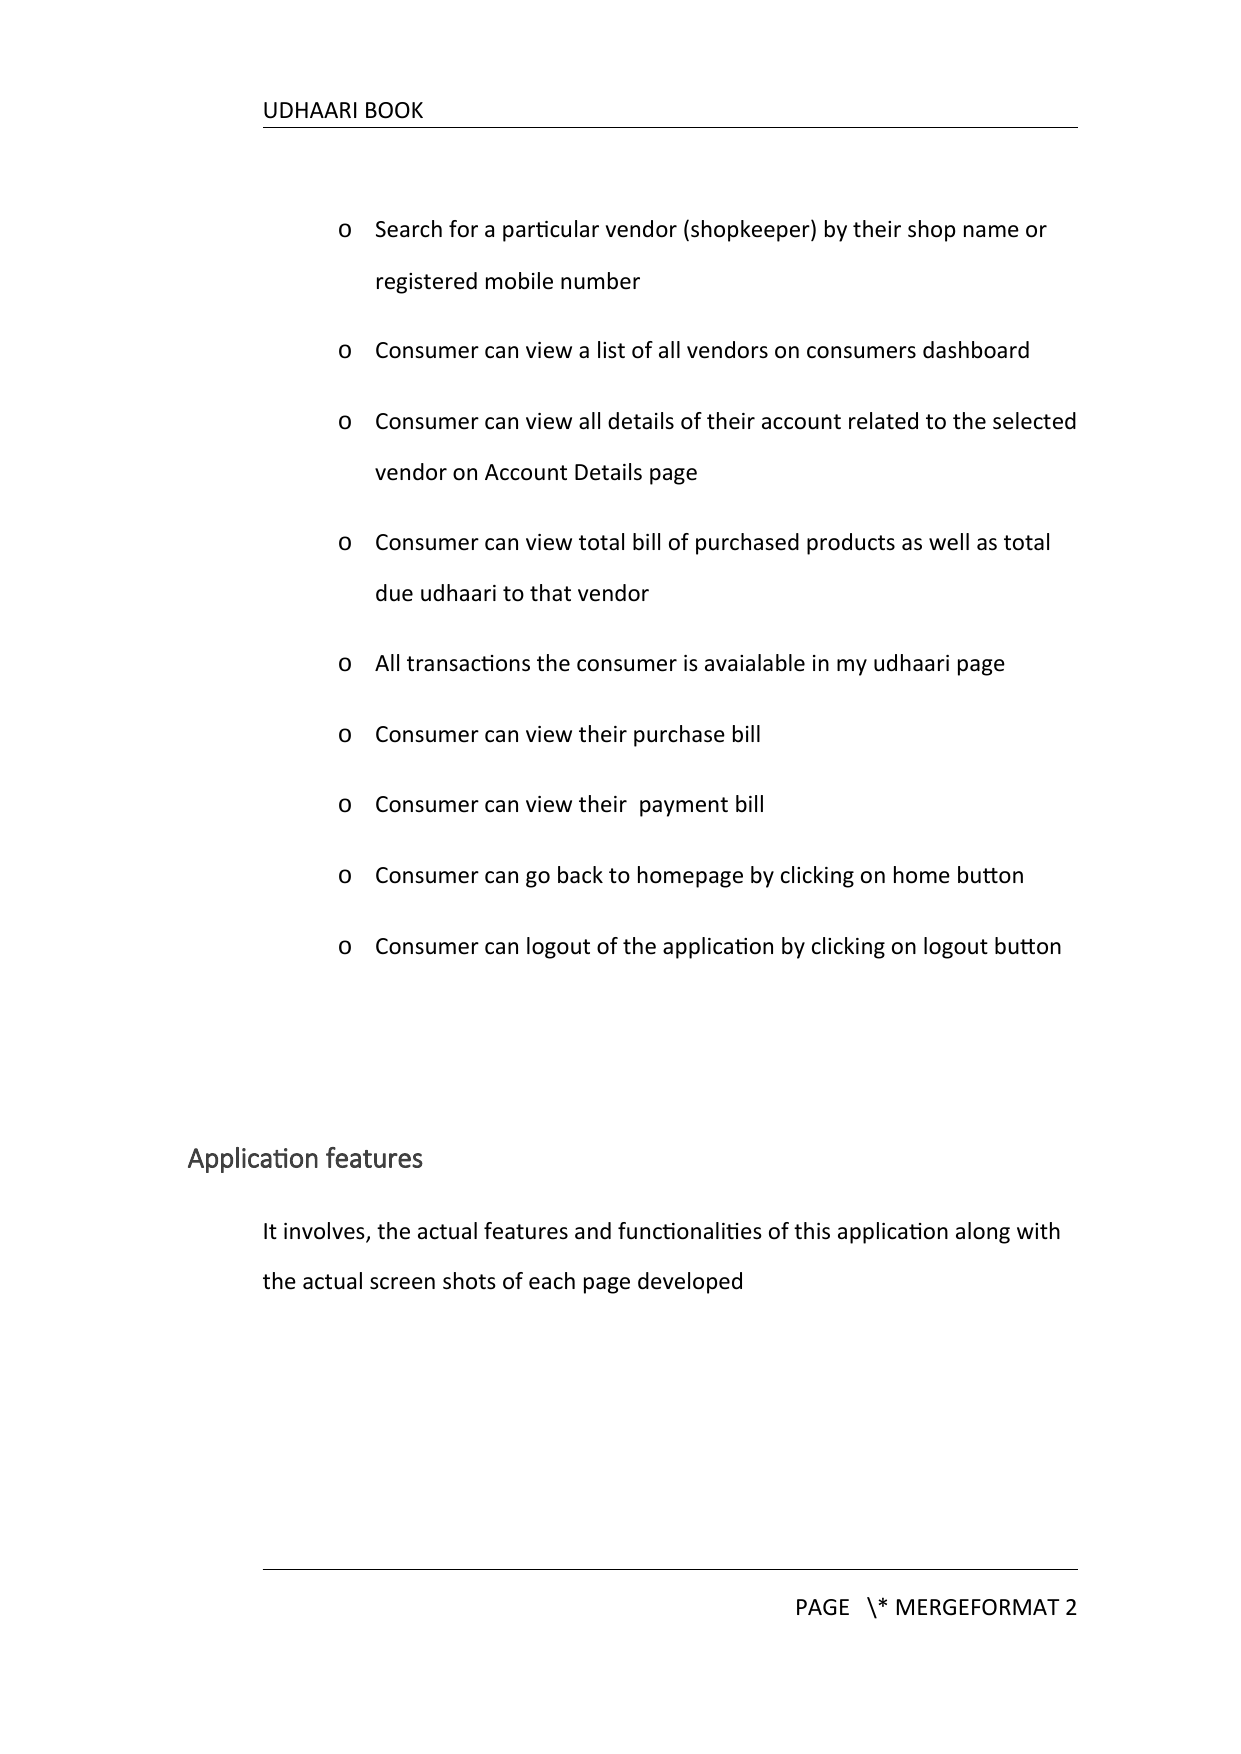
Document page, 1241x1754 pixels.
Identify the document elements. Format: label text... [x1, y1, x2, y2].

list All transactions the consumer is avaialable in my udhaari page [337, 629, 1078, 679]
text It involves, the actual features and functionalities of this application along with the actual screen shots of each page developed [262, 1195, 1078, 1295]
list Consumer can logout of the application by clicking on logout button [337, 912, 1078, 962]
subtitle Application features [187, 1124, 1078, 1174]
list Consumer can view a list of all vendors on consumers dashboard [337, 316, 1078, 366]
list Search for a particular vendor (shopkeeper) by their shop name or registered mobile number [337, 195, 1078, 295]
list Consumer can view their payment bill [337, 770, 1078, 820]
list Consumer can view all details of their account related to the selected vendor on Account Details page [337, 387, 1078, 487]
list Consumer can view total bill of purchased products as well as total due udhaari to that vendor [337, 508, 1078, 608]
list Consumer can go back to homepage by clicking on home button [337, 841, 1078, 891]
list Consumer can view their purchase bill [337, 699, 1078, 749]
